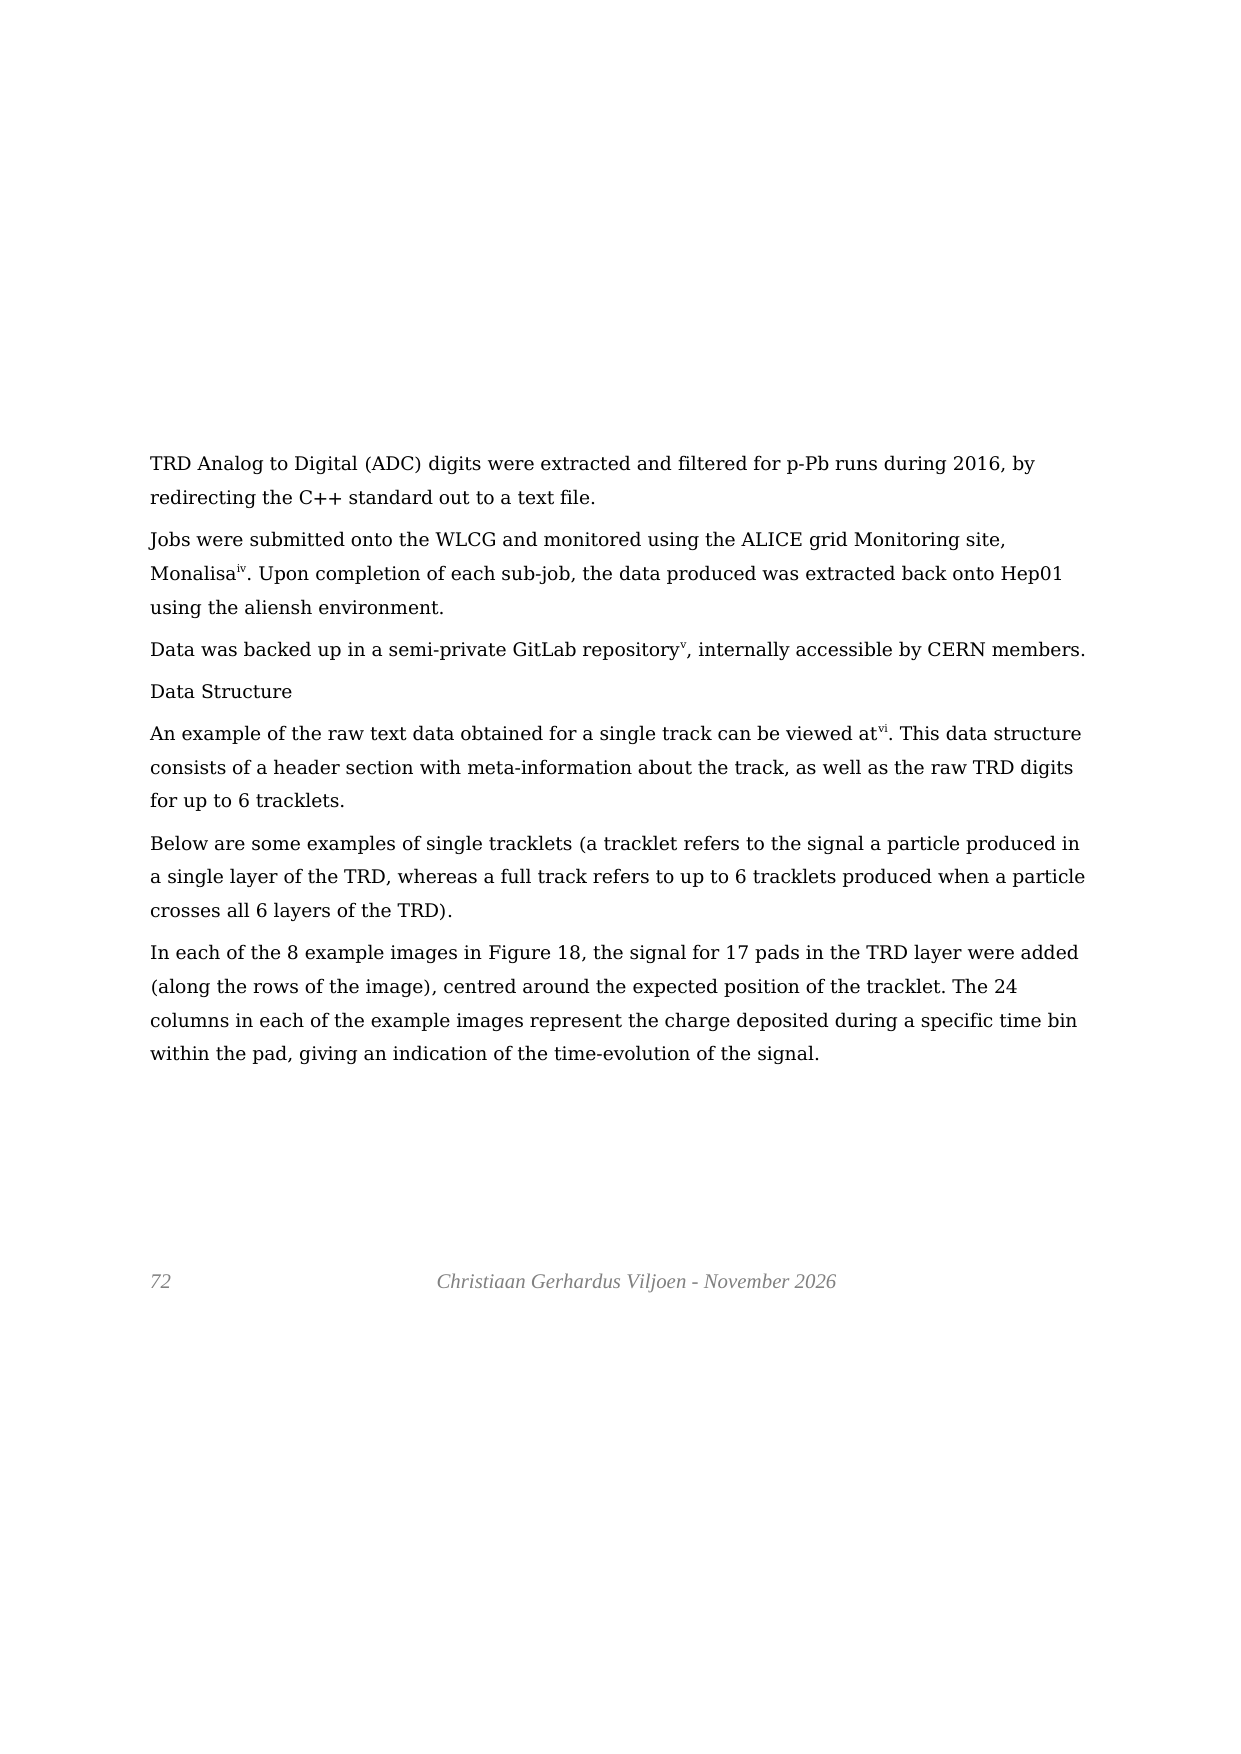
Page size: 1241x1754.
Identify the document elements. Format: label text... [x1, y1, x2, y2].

text In each of the 8 example images in Figure 18, the signal for 17 pads in the TRD layer were added (along the rows of the image), centred around the expected position of the tracklet. The 24 columns in each of the example images represent the charge deposited during a specific time bin within the pad, giving an indication of the time-evolution of the signal. [150, 941, 1090, 1064]
text TRD Analog to Digital (ADC) digits were extracted and filtered for p-Pb runs during 2016, by redirecting the C++ standard out to a text file. [150, 452, 1090, 508]
text Below are some examples of single tracklets (a tracklet refers to the signal a particle produced in a single layer of the TRD, whereas a full track refers to up to 6 tracklets produced when a particle crosses all 6 layers of the TRD). [150, 831, 1090, 921]
text An example of the raw text data obtained for a single track can be viewed at. This data structure consists of a header section with meta-information about the track, as well as the raw TRD digits for up to 6 tracklets. [150, 722, 1090, 812]
text Jobs were submitted onto the WLCG and monitored using the ALICE grid Monitoring site, Monalisa. Upon completion of each sub-job, the data produced was extracted back onto Hep01 using the aliensh environment. [150, 528, 1090, 618]
text Data was backed up in a semi-private GitLab repository, internally accessible by CERN members. [150, 637, 1090, 660]
text Data Structure [150, 679, 1090, 702]
